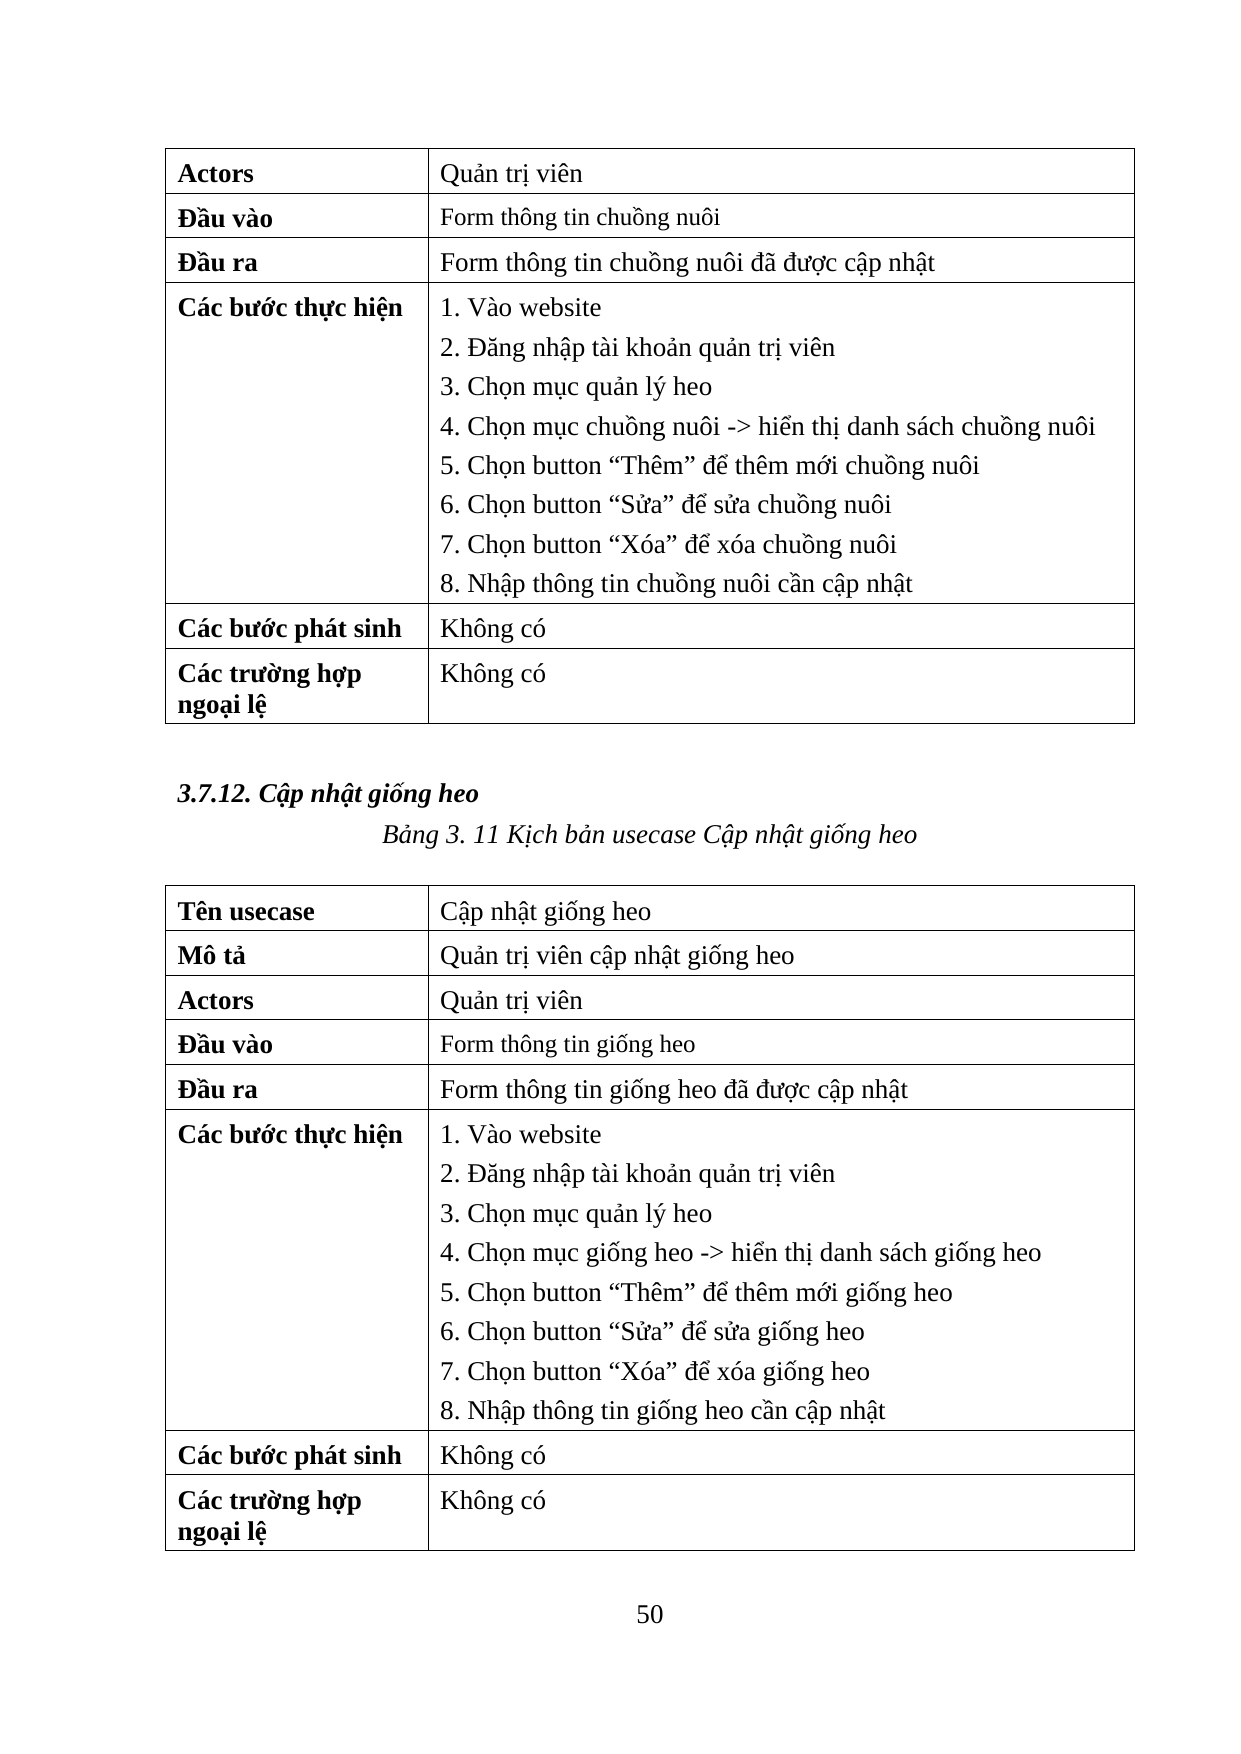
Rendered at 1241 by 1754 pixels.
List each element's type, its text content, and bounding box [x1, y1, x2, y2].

table_cell Không có [429, 649, 1134, 723]
table_cell Đầu vào [166, 1020, 428, 1064]
table_cell Không có [429, 1475, 1134, 1550]
table_cell Các bước thực hiện [166, 283, 428, 603]
table_cell Form thông tin chuồng nuôi [429, 194, 1134, 237]
table_cell Đầu ra [166, 238, 428, 282]
table_cell 1. Vào website 2. Đăng nhập tài khoản quản trị viên 3. Chọn mục quản lý heo 4. Chọn mục chuồng nuôi -> hiển thị danh sách chuồng nuôi 5. Chọn button “Thêm” để thêm mới chuồng nuôi 6. Chọn button “Sửa” để sửa chuồng nuôi 7. Chọn button “Xóa” để xóa chuồng nuôi 8. Nhập thông tin chuồng nuôi cần cập nhật [429, 283, 1134, 603]
table_header Cập nhật giống heo [429, 886, 1134, 930]
subtitle 3.7.12. Cập nhật giống heo [177, 777, 1122, 808]
table_header Tên usecase [166, 886, 428, 930]
table_cell Quản trị viên [429, 976, 1134, 1019]
table_cell Đầu vào [166, 194, 428, 237]
table_cell Không có [429, 604, 1134, 647]
table_cell 1. Vào website 2. Đăng nhập tài khoản quản trị viên 3. Chọn mục quản lý heo 4. Chọn mục giống heo -> hiển thị danh sách giống heo 5. Chọn button “Thêm” để thêm mới giống heo 6. Chọn button “Sửa” để sửa giống heo 7. Chọn button “Xóa” để xóa giống heo 8. Nhập thông tin giống heo cần cập nhật [429, 1110, 1134, 1430]
table_cell Actors [166, 976, 428, 1019]
table_cell Các trường hợp ngoại lệ [166, 649, 428, 723]
table_cell Đầu ra [166, 1065, 428, 1109]
table_cell Quản trị viên [429, 149, 1134, 192]
table_cell Form thông tin giống heo đã được cập nhật [429, 1065, 1134, 1109]
table_cell Quản trị viên cập nhật giống heo [429, 931, 1134, 974]
table_cell Các trường hợp ngoại lệ [166, 1475, 428, 1550]
table_cell Các bước phát sinh [166, 604, 428, 647]
table_cell Mô tả [166, 931, 428, 974]
table_cell Các bước phát sinh [166, 1431, 428, 1474]
table_cell Form thông tin giống heo [429, 1020, 1134, 1064]
table_cell Các bước thực hiện [166, 1110, 428, 1430]
table_cell Actors [166, 149, 428, 192]
table_cell Form thông tin chuồng nuôi đã được cập nhật [429, 238, 1134, 282]
table_cell Không có [429, 1431, 1134, 1474]
